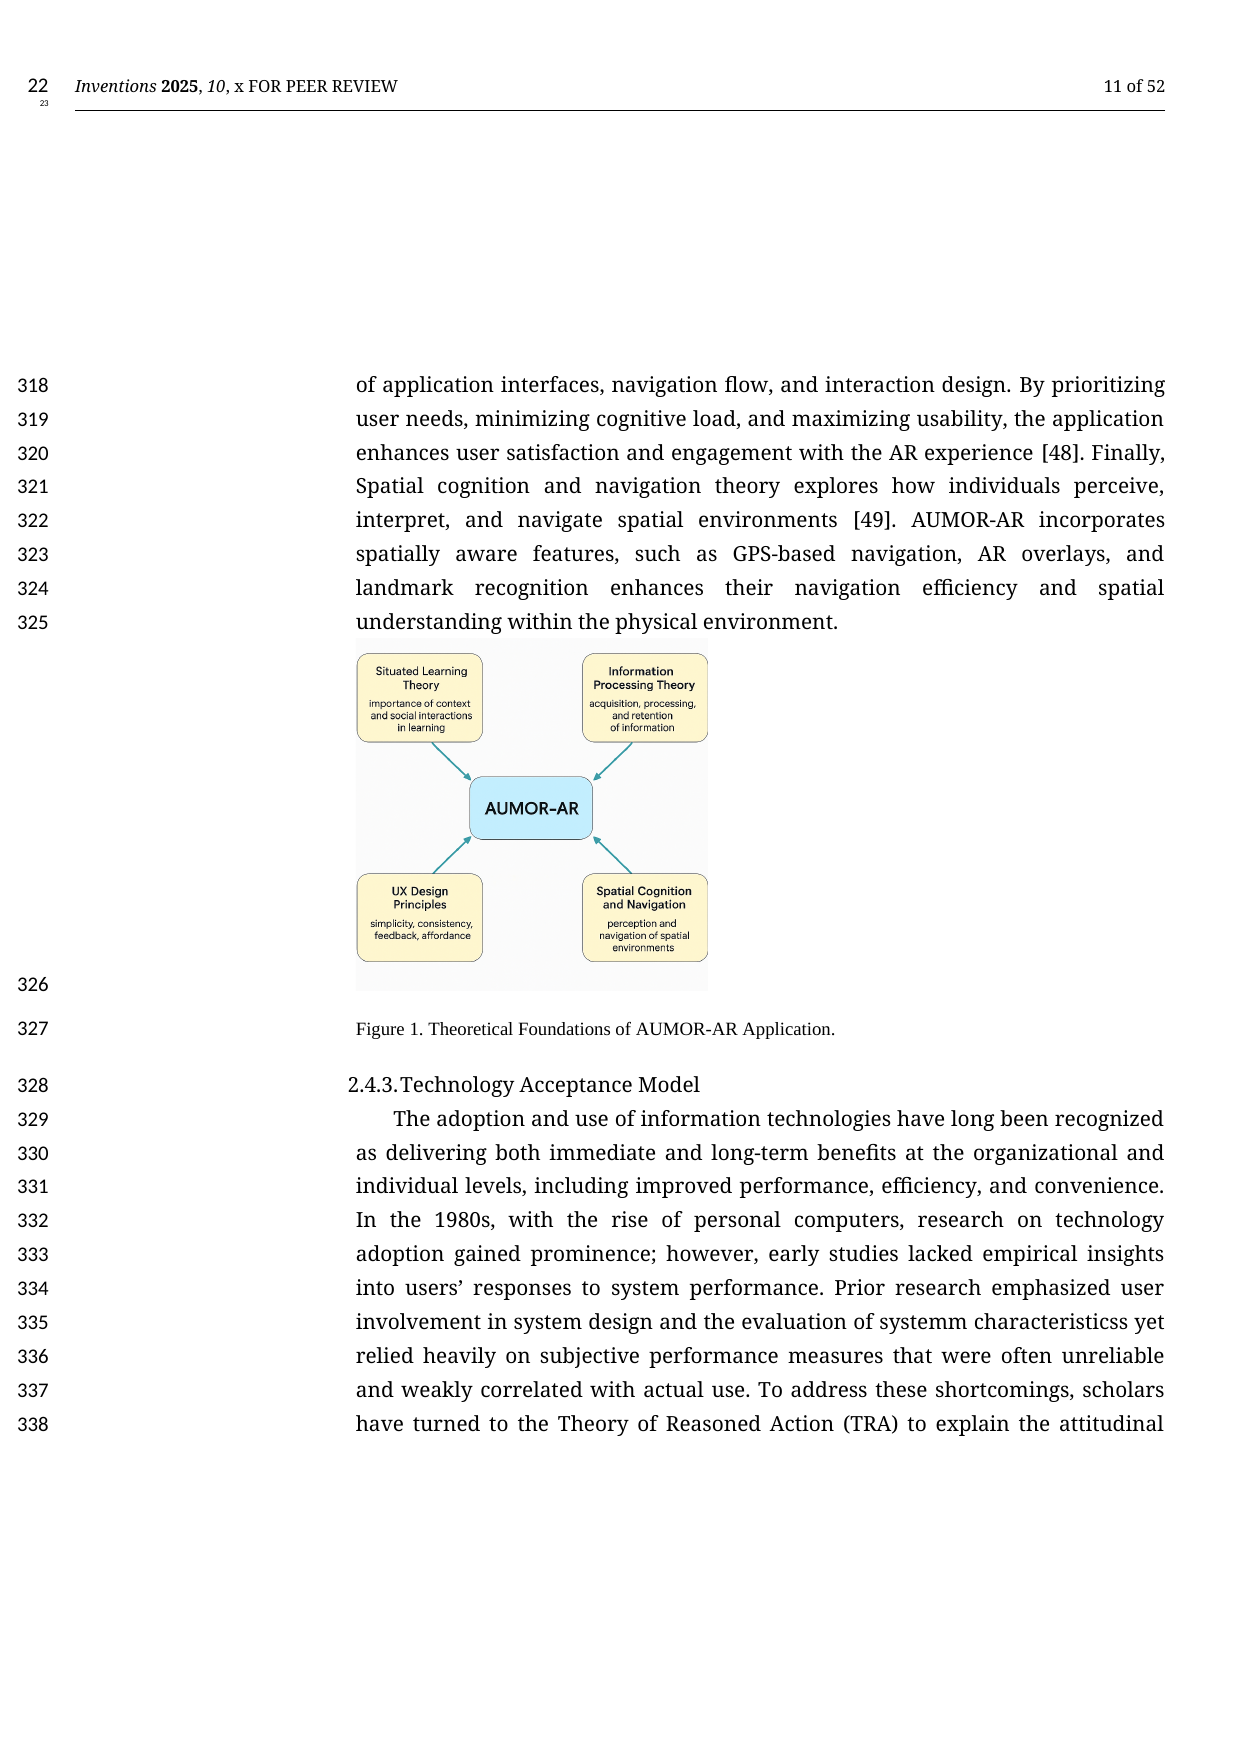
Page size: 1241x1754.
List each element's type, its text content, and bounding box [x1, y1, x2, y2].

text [356, 367, 1165, 639]
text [356, 1101, 1165, 1441]
picture [355, 638, 708, 991]
list Technology Acceptance Model [347, 1067, 1165, 1101]
text Figure 1. Theoretical Foundations of AUMOR-AR Application. [356, 1012, 1165, 1046]
